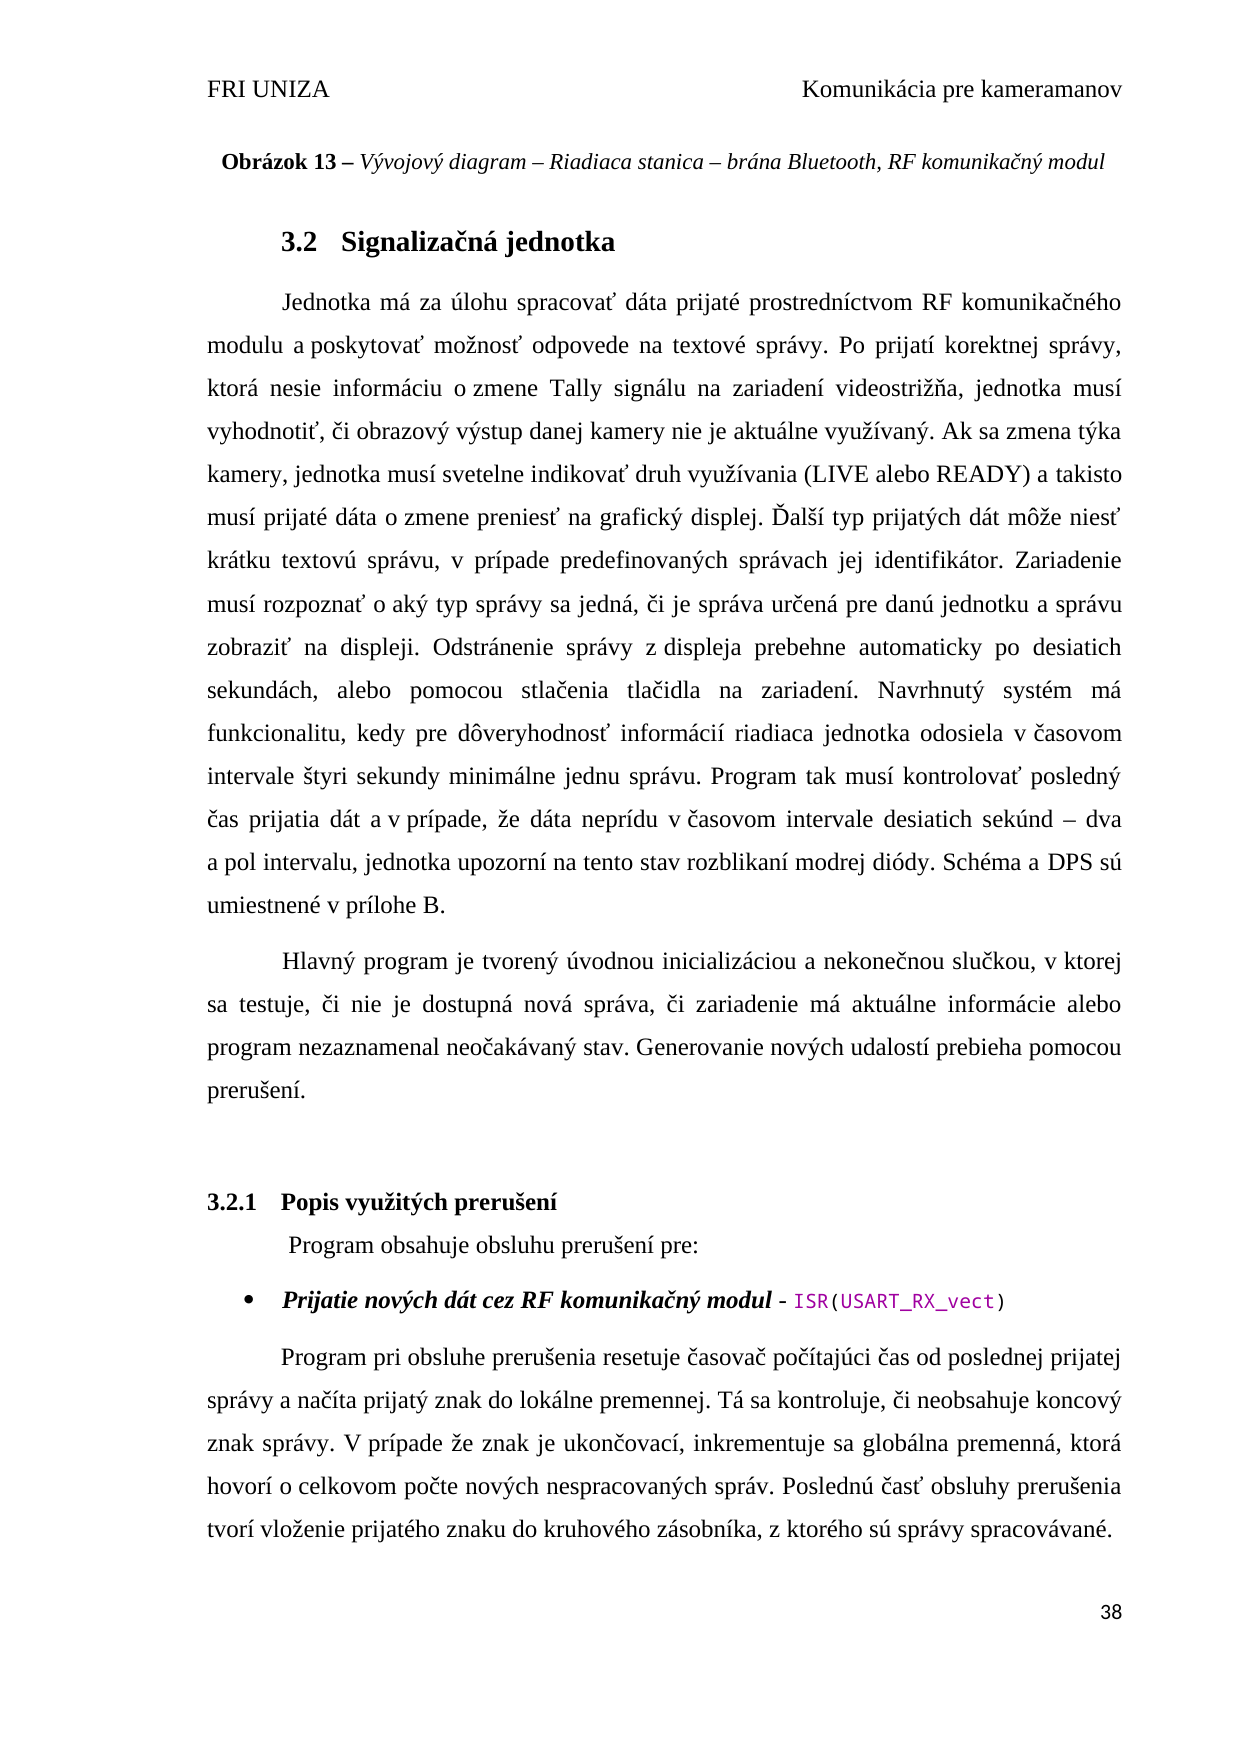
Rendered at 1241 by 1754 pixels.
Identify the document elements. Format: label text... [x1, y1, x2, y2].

subtitle Popis využitých prerušení [207, 1187, 1122, 1216]
subtitle Signalizačná jednotka [281, 224, 1122, 258]
text Jednotka má za úlohu spracovať dáta prijaté prostredníctvom RF komunikačného modulu a poskytovať možnosť odpovede na textové správy. Po prijatí korektnej správy, ktorá nesie informáciu o zmene Tally signálu na zariadení videostrižňa, jednotka musí vyhodnotiť, či obrazový výstup danej kamery nie je aktuálne využívaný. Ak sa zmena týka kamery, jednotka musí svetelne indikovať druh využívania (LIVE alebo READY) a takisto musí prijaté dáta o zmene preniesť na grafický displej. Ďalší typ prijatých dát môže niesť krátku textovú správu, v prípade predefinovaných správach jej identifikátor. Zariadenie musí rozpoznať o aký typ správy sa jedná, či je správa určená pre danú jednotku a správu zobraziť na displeji. Odstránenie správy z displeja prebehne automaticky po desiatich sekundách, alebo pomocou stlačenia tlačidla na zariadení. Navrhnutý systém má funkcionalitu, kedy pre dôveryhodnosť informácií riadiaca jednotka odosiela v časovom intervale štyri sekundy minimálne jednu správu. Program tak musí kontrolovať posledný čas prijatia dát a v prípade, že dáta neprídu v časovom intervale desiatich sekúnd – dva a pol intervalu, jednotka upozorní na tento stav rozblikaní modrej diódy. Schéma a DPS sú umiestnené v prílohe B. [207, 287, 1122, 919]
text Program obsahuje obsluhu prerušení pre: [207, 1230, 1122, 1259]
list Prijatie nových dát cez RF komunikačný modul - ISR(USART_RX_vect) [244, 1286, 1122, 1315]
text Program pri obsluhe prerušenia resetuje časovač počítajúci čas od poslednej prijatej správy a načíta prijatý znak do lokálne premennej. Tá sa kontroluje, či neobsahuje koncový znak správy. V prípade že znak je ukončovací, inkrementuje sa globálna premenná, ktorá hovorí o celkovom počte nových nespracovaných správ. Poslednú časť obsluhy prerušenia tvorí vloženie prijatého znaku do kruhového zásobníka, z ktorého sú správy spracovávané. [207, 1342, 1122, 1543]
text Obrázok 13 – Vývojový diagram – Riadiaca stanica – brána Bluetooth, RF komunikačný modul [207, 148, 1122, 174]
text Hlavný program je tvorený úvodnou inicializáciou a nekonečnou slučkou, v ktorej sa testuje, či nie je dostupná nová správa, či zariadenie má aktuálne informácie alebo program nezaznamenal neočakávaný stav. Generovanie nových udalostí prebieha pomocou prerušení. [207, 946, 1122, 1104]
